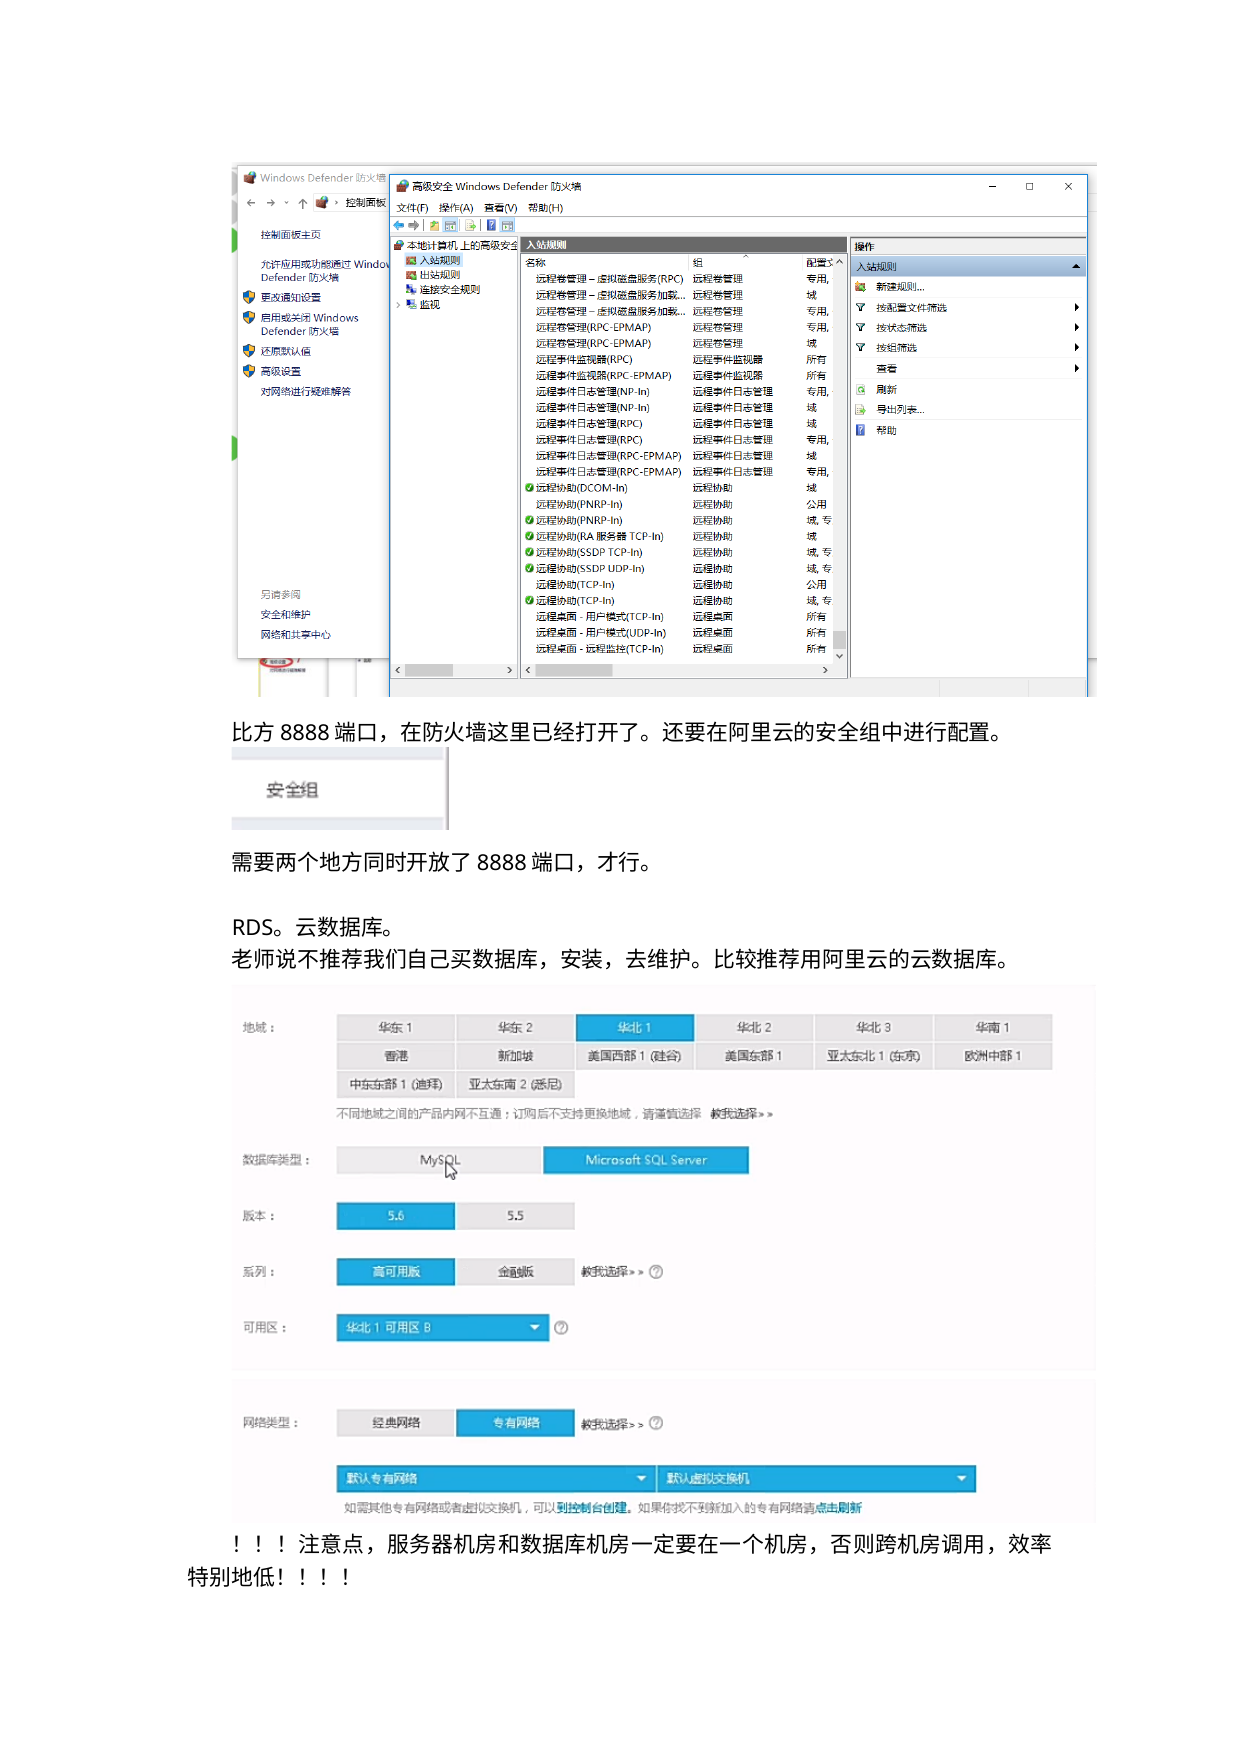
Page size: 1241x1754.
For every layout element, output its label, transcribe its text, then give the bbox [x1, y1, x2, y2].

text ！！！注意点，服务器机房和数据库机房一定要在一个机房，否则跨机房调用，效率特别地低！！！！ [187, 1527, 1053, 1592]
text RDS。云数据库。 [187, 909, 1053, 942]
text 比方8888端口，在防火墙这里已经打开了。还要在阿里云的安全组中进行配置。 [187, 714, 1053, 747]
text 老师说不推荐我们自己买数据库，安装，去维护。比较推荐用阿里云的云数据库。 [187, 942, 1053, 974]
picture [231, 747, 449, 830]
picture [231, 974, 1097, 1523]
picture [231, 162, 1097, 697]
text 需要两个地方同时开放了8888端口，才行。 [187, 844, 1053, 877]
